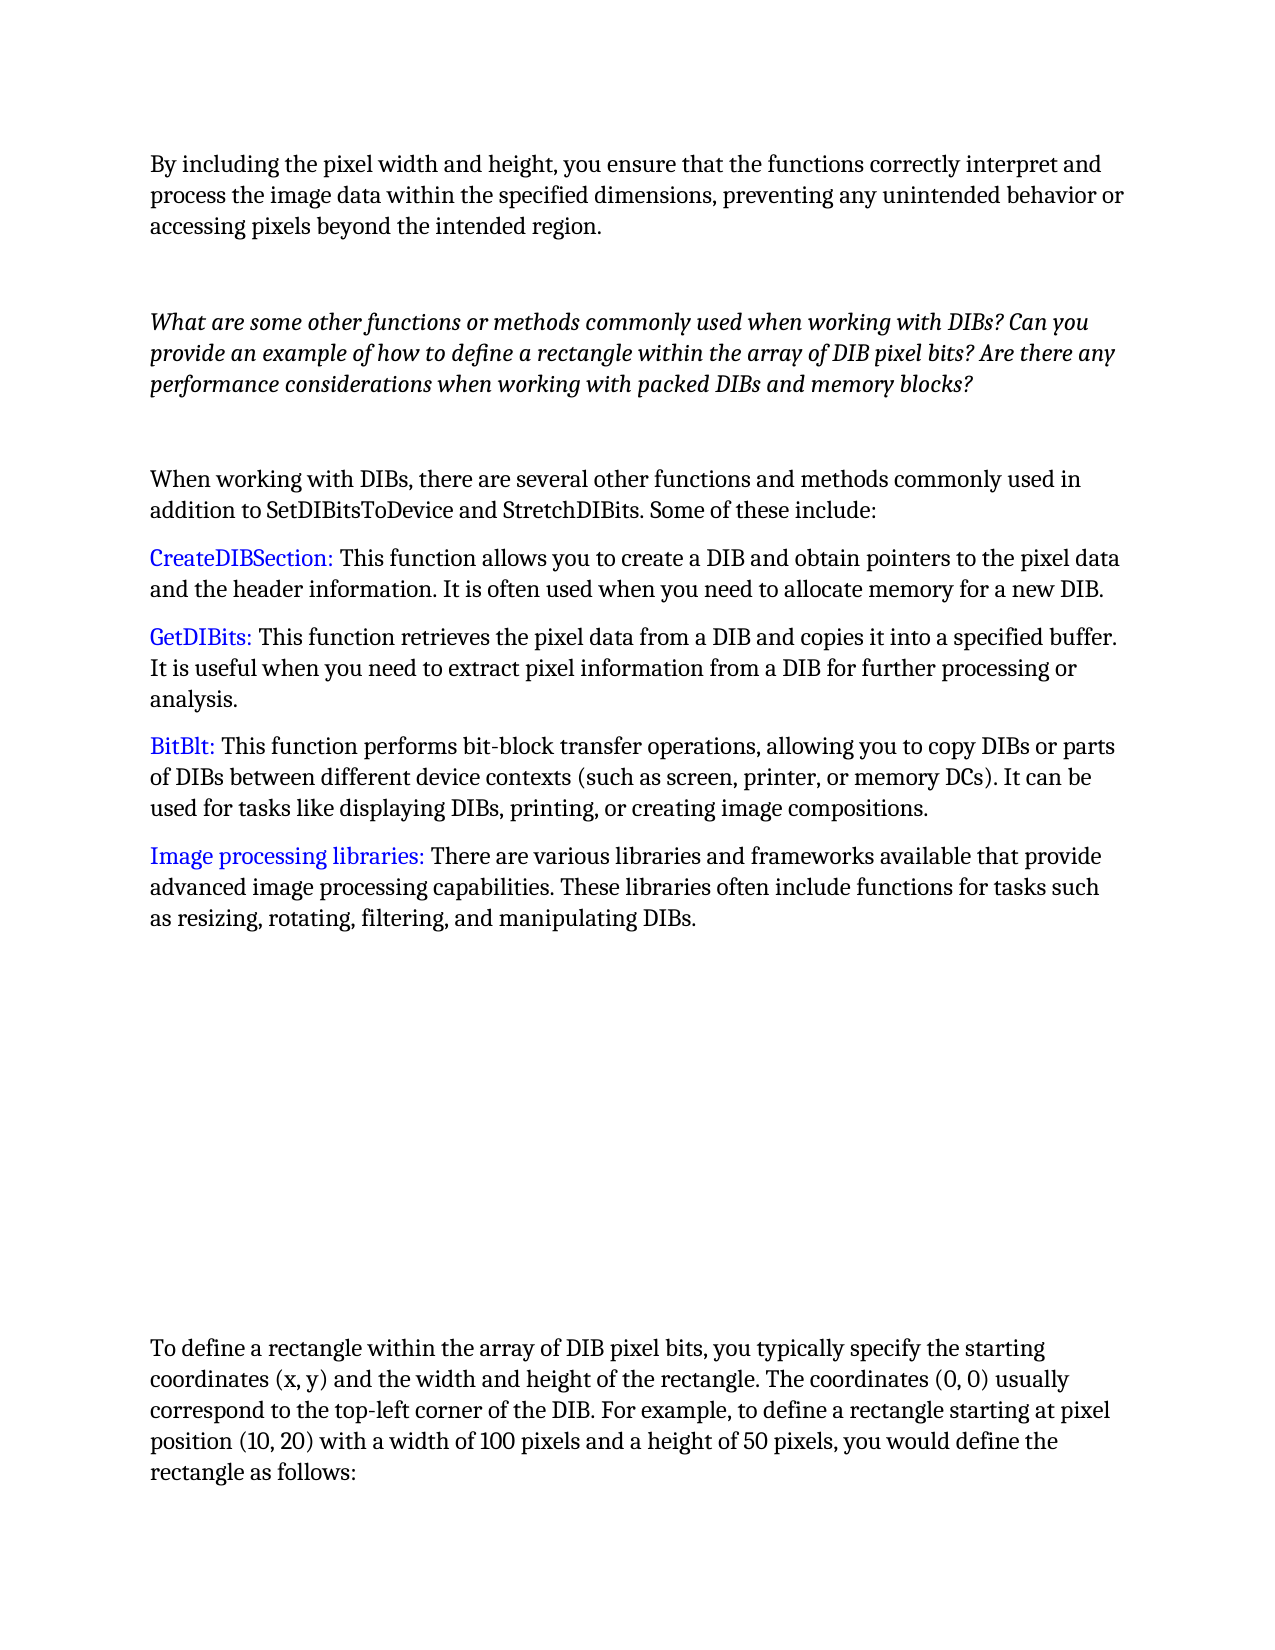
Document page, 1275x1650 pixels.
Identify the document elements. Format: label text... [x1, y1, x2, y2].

text Image processing libraries: There are various libraries and frameworks available that provide advanced image processing capabilities. These libraries often include functions for tasks such as resizing, rotating, filtering, and manipulating DIBs. [150, 842, 1125, 933]
text To define a rectangle within the array of DIB pixel bits, you typically specify the starting coordinates (x, y) and the width and height of the rectangle. The coordinates (0, 0) usually correspond to the top-left corner of the DIB. For example, to define a rectangle starting at pixel position (10, 20) with a width of 100 pixels and a height of 50 pixels, you would define the rectangle as follows: [150, 1333, 1125, 1486]
text CreateDIBSection: This function allows you to create a DIB and obtain pointers to the pixel data and the header information. It is often used when you need to allocate memory for a new DIB. [150, 544, 1125, 603]
text When working with DIBs, there are several other functions and methods commonly used in addition to SetDIBitsToDevice and StretchDIBits. Some of these include: [150, 465, 1125, 525]
text BitBlt: This function performs bit-block transfer operations, allowing you to copy DIBs or parts of DIBs between different device contexts (such as screen, printer, or memory DCs). It can be used for tasks like displaying DIBs, printing, or creating image compositions. [150, 732, 1125, 823]
text GetDIBits: This function retrieves the pixel data from a DIB and copies it into a specified buffer. It is useful when you need to extract pixel information from a DIB for further processing or analysis. [150, 622, 1125, 713]
text By including the pixel width and height, you ensure that the functions correctly interpret and process the image data within the specified dimensions, preventing any unintended behavior or accessing pixels beyond the intended region. [150, 150, 1125, 241]
text What are some other functions or methods commonly used when working with DIBs? Can you provide an example of how to define a rectangle within the array of DIB pixel bits? Are there any performance considerations when working with packed DIBs and memory blocks? [150, 307, 1125, 398]
